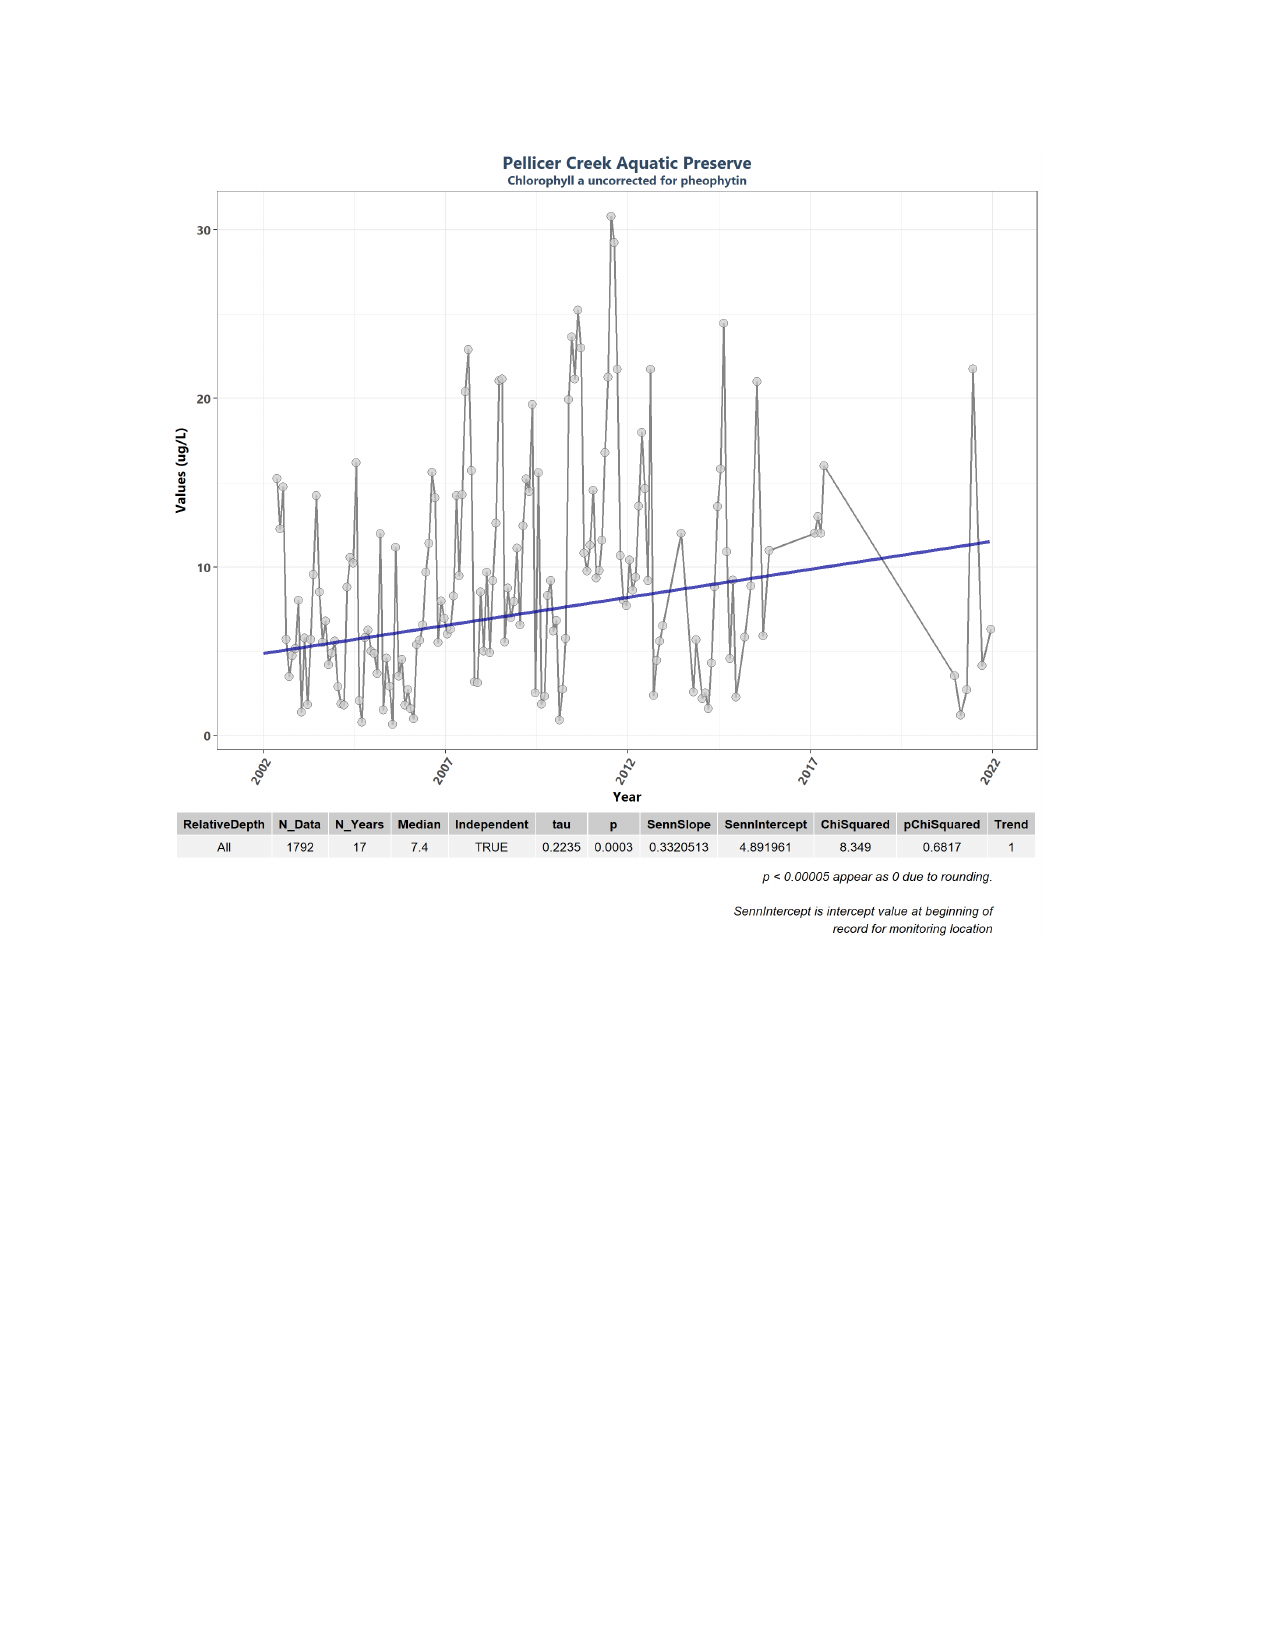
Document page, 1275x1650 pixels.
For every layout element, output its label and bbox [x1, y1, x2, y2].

picture [168, 150, 1044, 938]
